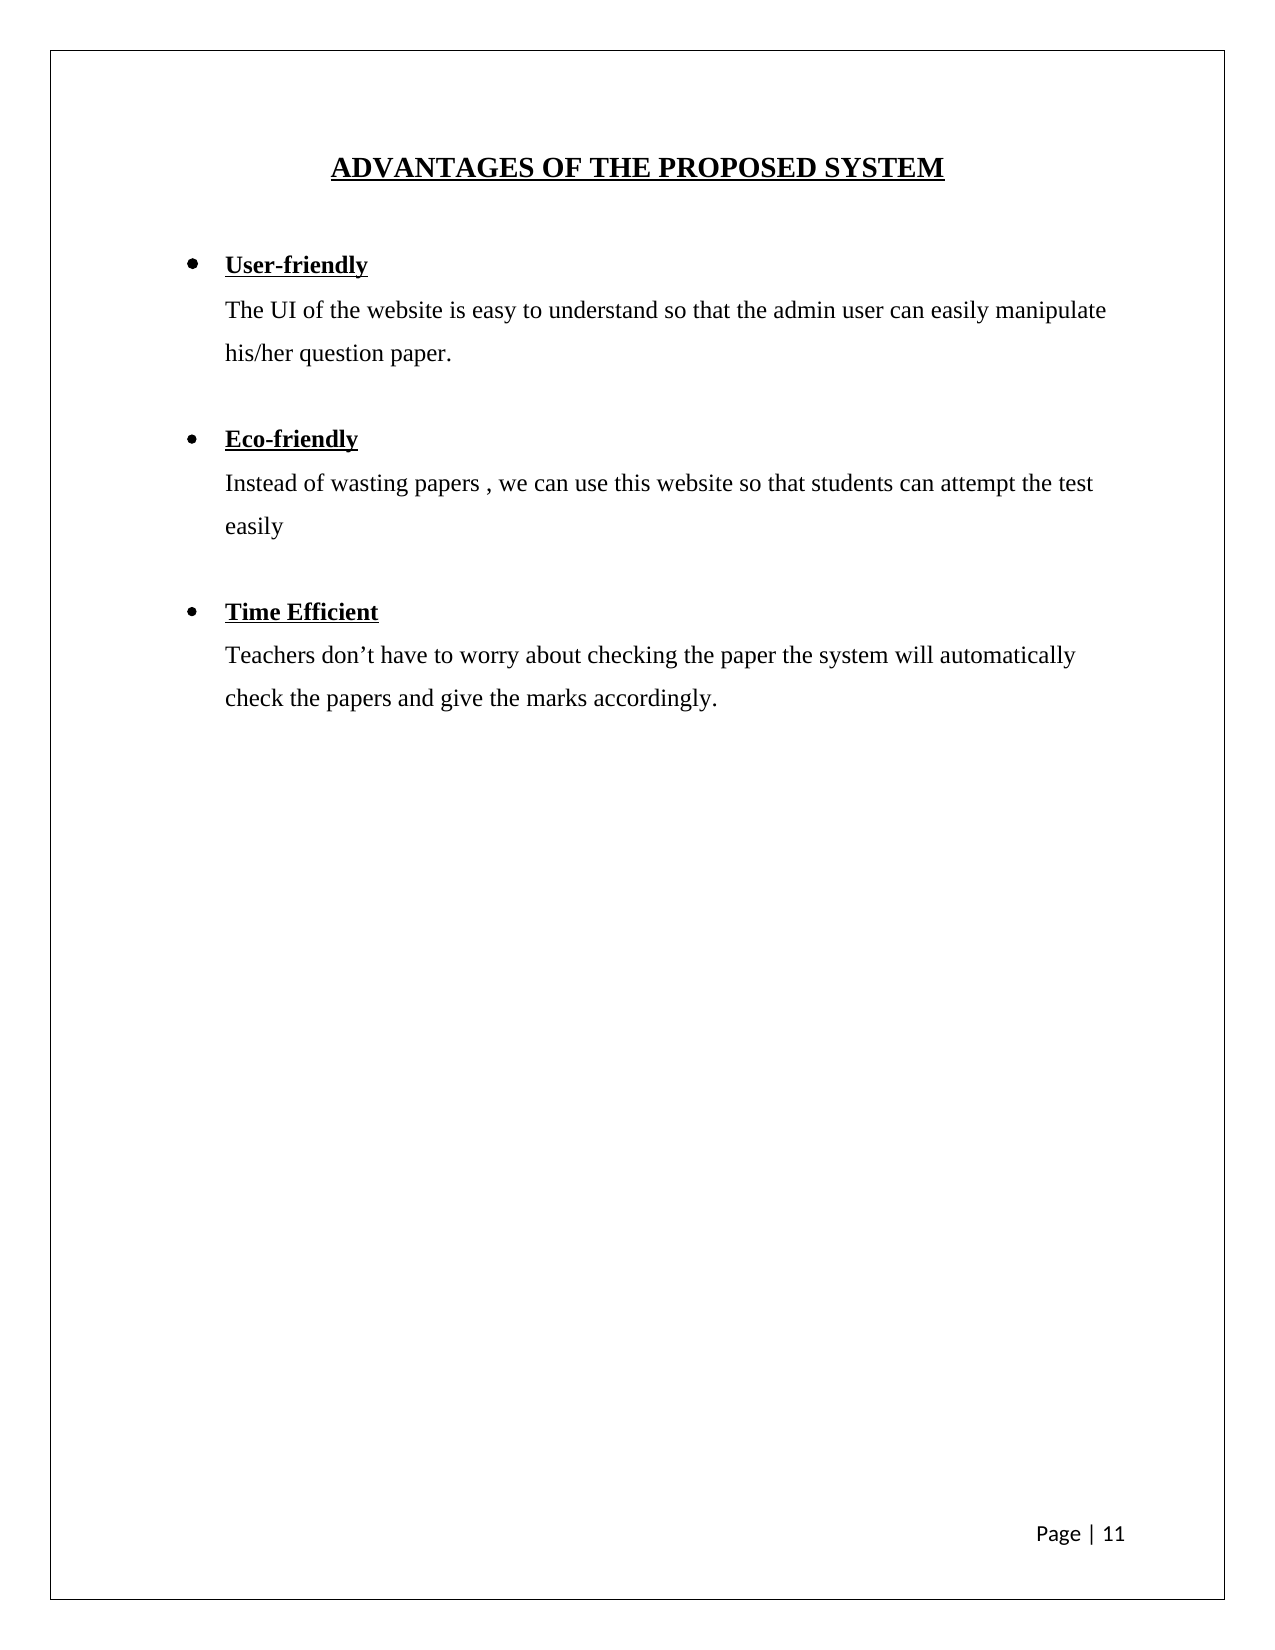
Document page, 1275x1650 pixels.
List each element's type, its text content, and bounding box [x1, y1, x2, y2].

list Instead of wasting papers , we can use this website so that students can attempt the test easily [225, 468, 1125, 539]
text ADVANTAGES OF THE PROPOSED SYSTEM [150, 150, 1125, 183]
list Time Efficient [187, 597, 1125, 626]
list The UI of the website is easy to understand so that the admin user can easily manipulate his/her question paper. [225, 295, 1125, 367]
list Teachers don’t have to worry about checking the paper the system will automatically check the papers and give the marks accordingly. [225, 640, 1125, 712]
list User-friendly [187, 251, 1125, 280]
list Eco-friendly [187, 424, 1125, 453]
